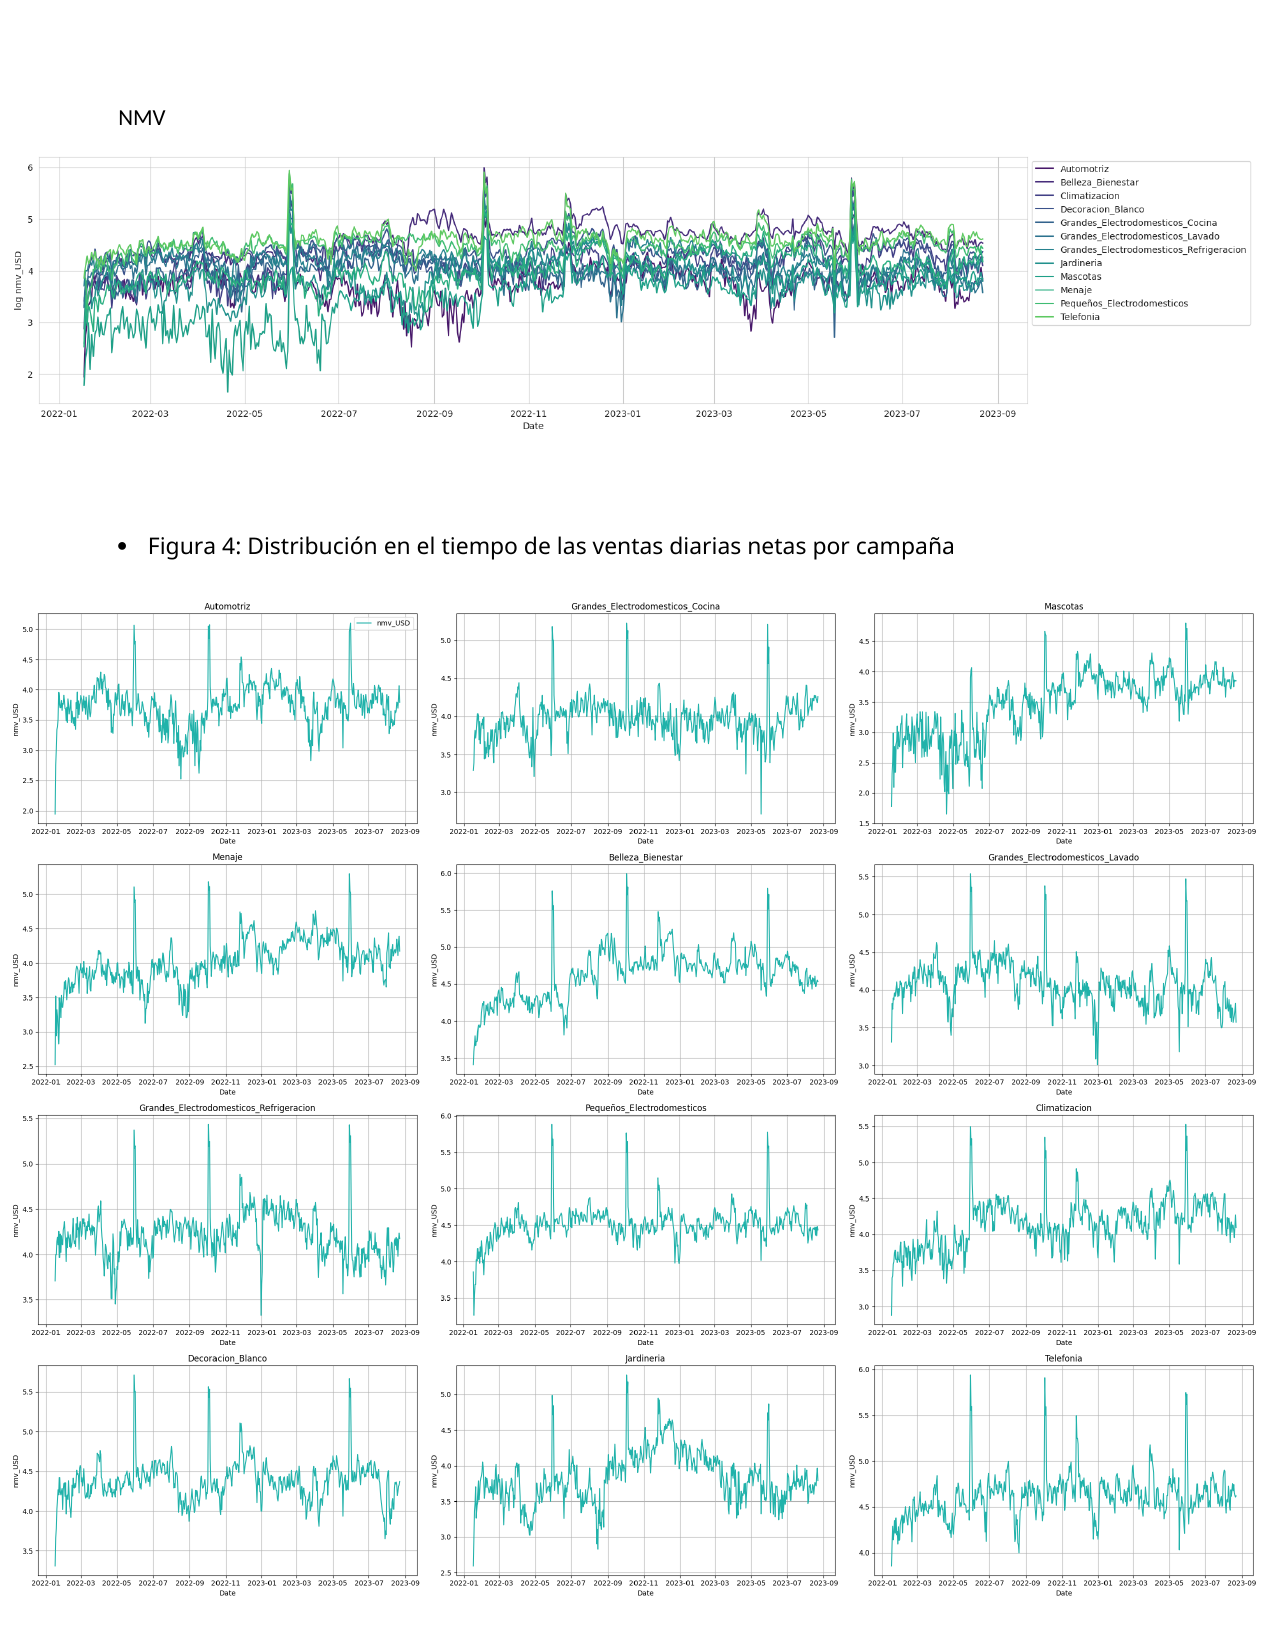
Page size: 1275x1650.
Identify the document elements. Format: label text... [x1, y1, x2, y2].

picture [8, 150, 1255, 437]
list Figura 4: Distribución en el tiempo de las ventas diarias netas por campaña [118, 530, 1098, 561]
picture [7, 597, 1261, 1602]
text NMV [118, 103, 1098, 131]
